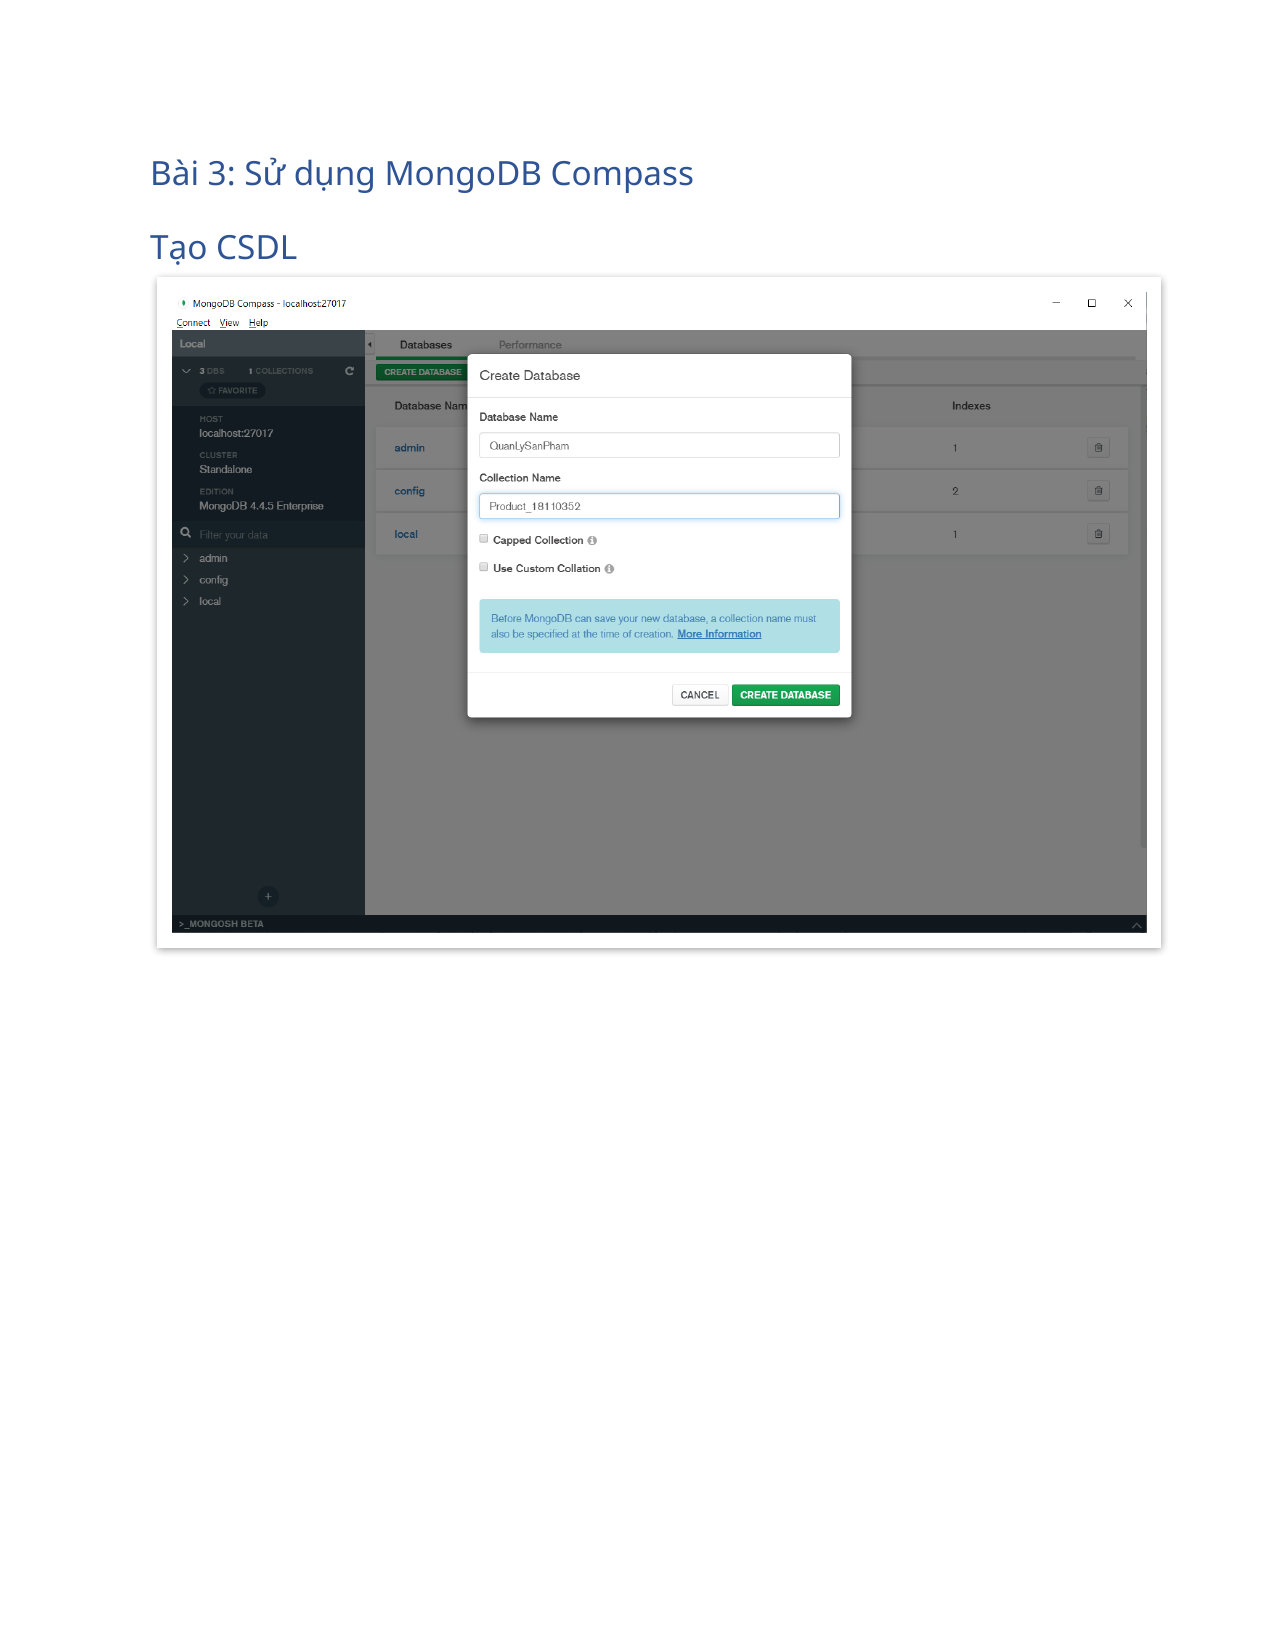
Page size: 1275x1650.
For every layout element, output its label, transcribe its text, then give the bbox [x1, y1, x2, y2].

subtitle Tạo CSDL [150, 224, 1125, 269]
picture [172, 292, 1147, 933]
subtitle Bài 3: Sử dụng MongoDB Compass [150, 150, 1125, 195]
